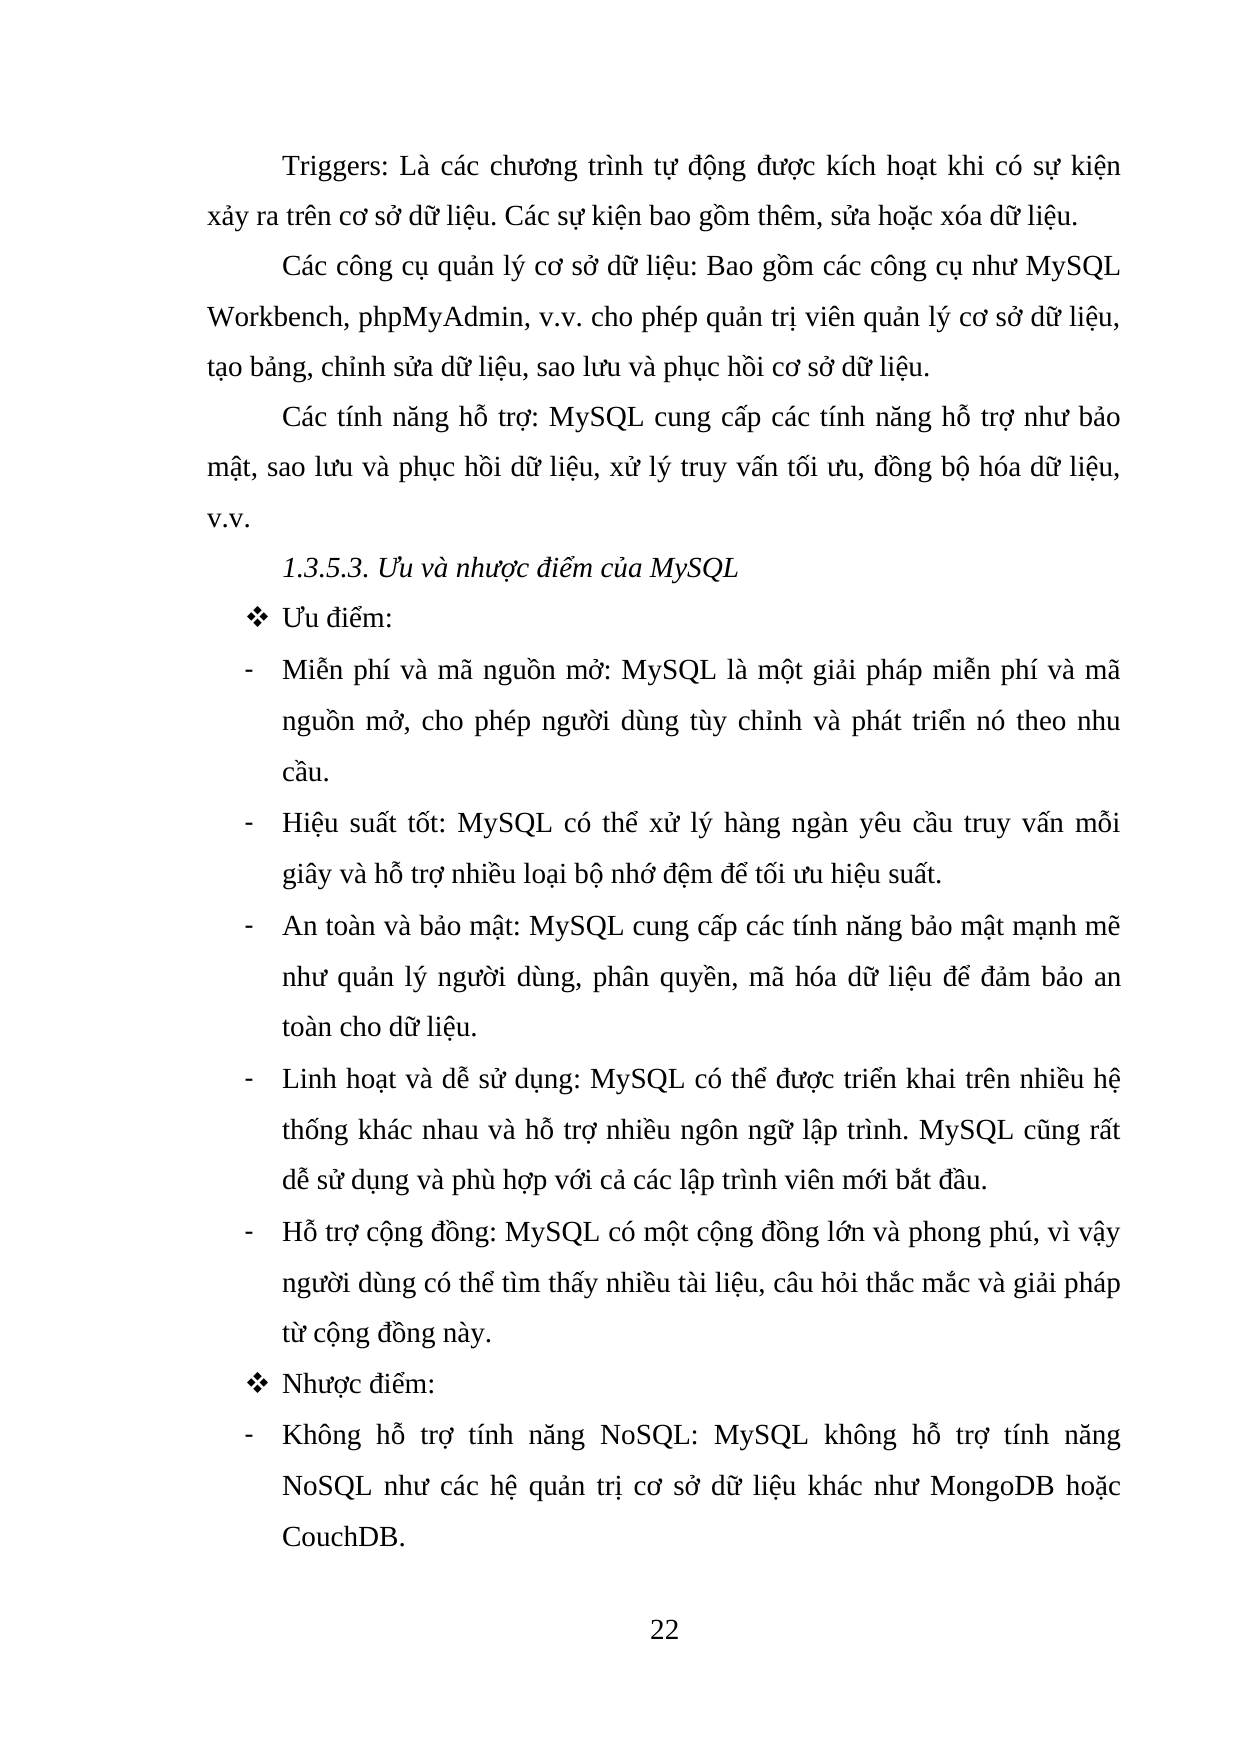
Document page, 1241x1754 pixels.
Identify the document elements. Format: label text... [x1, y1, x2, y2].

list Linh hoạt và dễ sử dụng: MySQL có thể được triển khai trên nhiều hệ thống khác nhau và hỗ trợ nhiều ngôn ngữ lập trình. MySQL cũng rất dễ sử dụng và phù hợp với cả các lập trình viên mới bắt đầu. [244, 1060, 1122, 1196]
text Các tính năng hỗ trợ: MySQL cung cấp các tính năng hỗ trợ như bảo mật, sao lưu và phục hồi dữ liệu, xử lý truy vấn tối ưu, đồng bộ hóa dữ liệu, v.v. [207, 399, 1122, 533]
list Nhược điểm: [244, 1366, 1122, 1399]
text Triggers: Là các chương trình tự động được kích hoạt khi có sự kiện xảy ra trên cơ sở dữ liệu. Các sự kiện bao gồm thêm, sửa hoặc xóa dữ liệu. [207, 148, 1122, 232]
list Không hỗ trợ tính năng NoSQL: MySQL không hỗ trợ tính năng NoSQL như các hệ quản trị cơ sở dữ liệu khác như MongoDB hoặc CouchDB. [244, 1416, 1122, 1552]
list Hiệu suất tốt: MySQL có thể xử lý hàng ngàn yêu cầu truy vấn mỗi giây và hỗ trợ nhiều loại bộ nhớ đệm để tối ưu hiệu suất. [244, 804, 1122, 890]
text Các công cụ quản lý cơ sở dữ liệu: Bao gồm các công cụ như MySQL Workbench, phpMyAdmin, v.v. cho phép quản trị viên quản lý cơ sở dữ liệu, tạo bảng, chỉnh sửa dữ liệu, sao lưu và phục hồi cơ sở dữ liệu. [207, 248, 1122, 382]
list Miễn phí và mã nguồn mở: MySQL là một giải pháp miễn phí và mã nguồn mở, cho phép người dùng tùy chỉnh và phát triển nó theo nhu cầu. [244, 651, 1122, 787]
list Hỗ trợ cộng đồng: MySQL có một cộng đồng lớn và phong phú, vì vậy người dùng có thể tìm thấy nhiều tài liệu, câu hỏi thắc mắc và giải pháp từ cộng đồng này. [244, 1213, 1122, 1349]
list An toàn và bảo mật: MySQL cung cấp các tính năng bảo mật mạnh mẽ như quản lý người dùng, phân quyền, mã hóa dữ liệu để đảm bảo an toàn cho dữ liệu. [244, 907, 1122, 1043]
list Ưu điểm: [244, 601, 1122, 634]
text Ưu và nhược điểm của MySQL [282, 550, 1122, 584]
